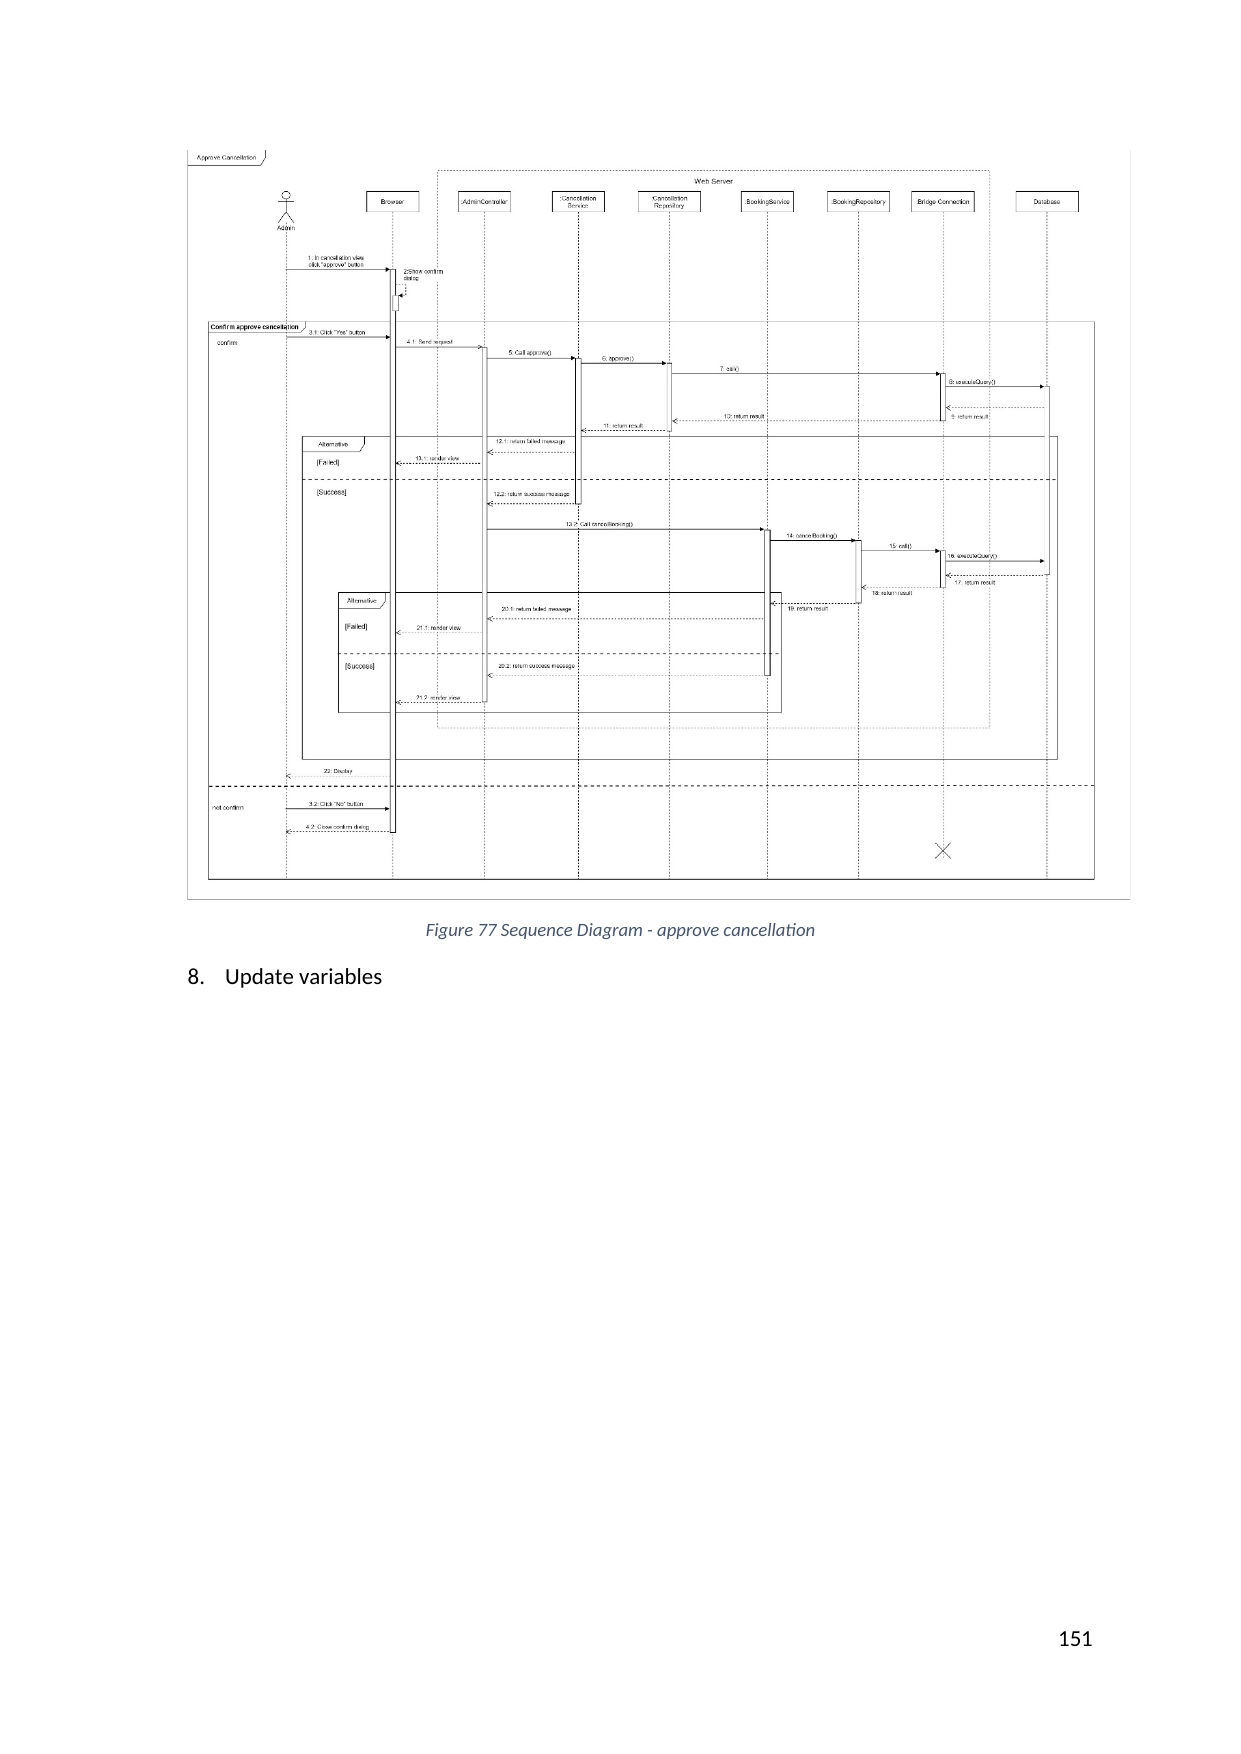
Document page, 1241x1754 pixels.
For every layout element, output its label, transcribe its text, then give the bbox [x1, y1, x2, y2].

list Update variables [187, 962, 1093, 990]
text Figure 77 Sequence Diagram - approve cancellation [150, 918, 1093, 941]
picture [187, 150, 1131, 900]
